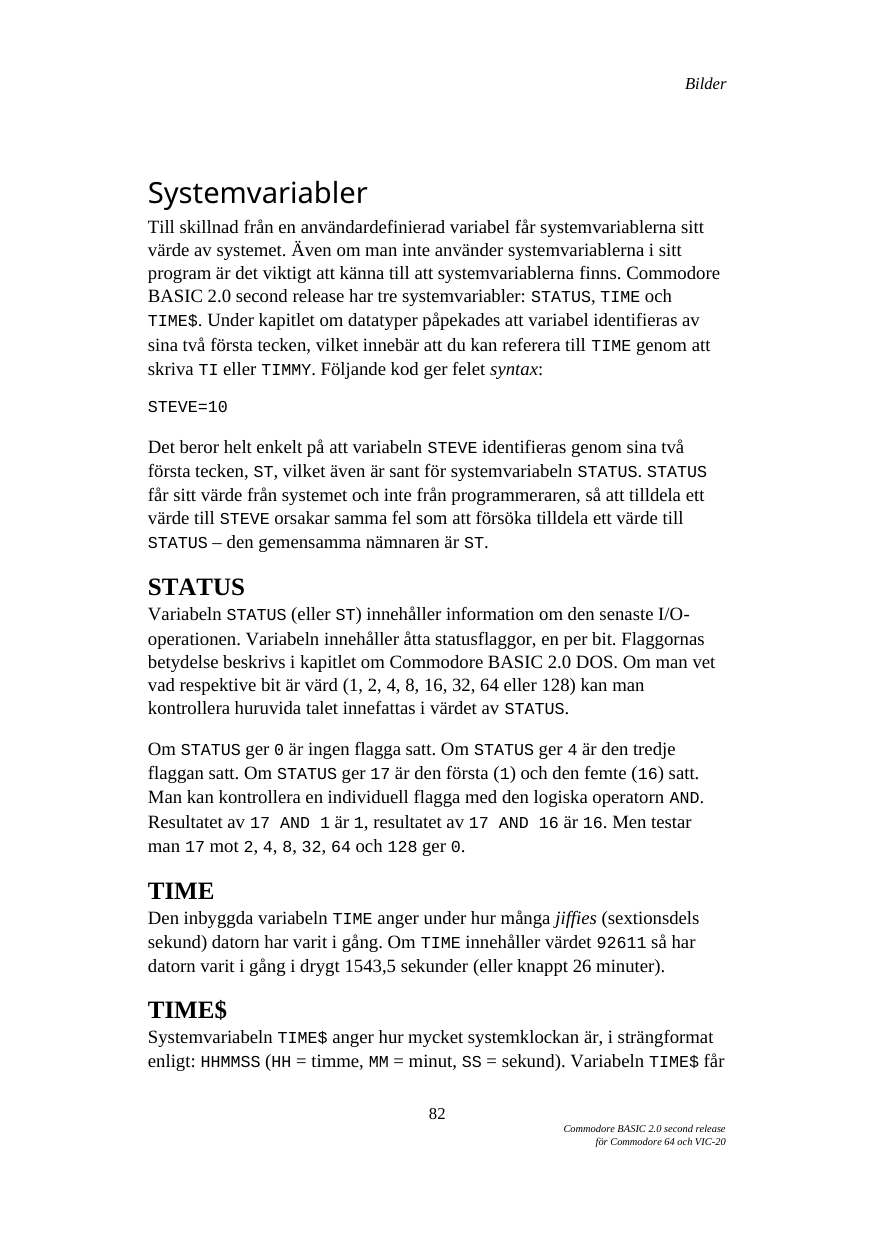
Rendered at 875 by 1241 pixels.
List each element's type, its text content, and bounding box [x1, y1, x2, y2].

subtitle TIME [148, 876, 726, 904]
subtitle TIME$ [148, 995, 726, 1024]
text STEVE=10 [148, 399, 726, 417]
text Om STATUS ger 0 är ingen flagga satt. Om STATUS ger 4 är den tredje flaggan satt. Om STATUS ger 17 är den första (1) och den femte (16) satt. Man kan kontrollera en individuell flagga med den logiska operatorn AND. Resultatet av 17 AND 1 är 1, resultatet av 17 AND 16 är 16. Men testar man 17 mot 2, 4, 8, 32, 64 och 128 ger 0. [148, 738, 726, 857]
text Variabeln STATUS (eller ST) innehåller information om den senaste I/O-operationen. Variabeln innehåller åtta statusflaggor, en per bit. Flaggornas betydelse beskrivs i kapitlet om Commodore BASIC 2.0 DOS. Om man vet vad respektive bit är värd (1, 2, 4, 8, 16, 32, 64 eller 128) kan man kontrollera huruvida talet innefattas i värdet av STATUS. [148, 603, 726, 720]
text Till skillnad från en användardefinierad variabel får systemvariablerna sitt värde av systemet. Även om man inte använder systemvariablerna i sitt program är det viktigt att känna till att systemvariablerna finns. Commodore BASIC 2.0 second release har tre systemvariabler: STATUS, TIME och TIME$. Under kapitlet om datatyper påpekades att variabel identifieras av sina två första tecken, vilket innebär att du kan referera till TIME genom att skriva TI eller TIMMY. Följande kod ger felet syntax: [148, 216, 726, 380]
subtitle Systemvariabler [148, 173, 726, 212]
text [148, 1026, 726, 1073]
text Det beror helt enkelt på att variabeln STEVE identifieras genom sina två första tecken, ST, vilket även är sant för systemvariabeln STATUS. STATUS får sitt värde från systemet och inte från programmeraren, så att tilldela ett värde till STEVE orsakar samma fel som att försöka tilldela ett värde till STATUS – den gemensamma nämnaren är ST. [148, 436, 726, 554]
subtitle STATUS [148, 572, 726, 601]
text Den inbyggda variabeln TIME anger under hur många jiffies (sextionsdels sekund) datorn har varit i gång. Om TIME innehåller värdet 92611 så har datorn varit i gång i drygt 1543,5 sekunder (eller knappt 26 minuter). [148, 907, 726, 977]
